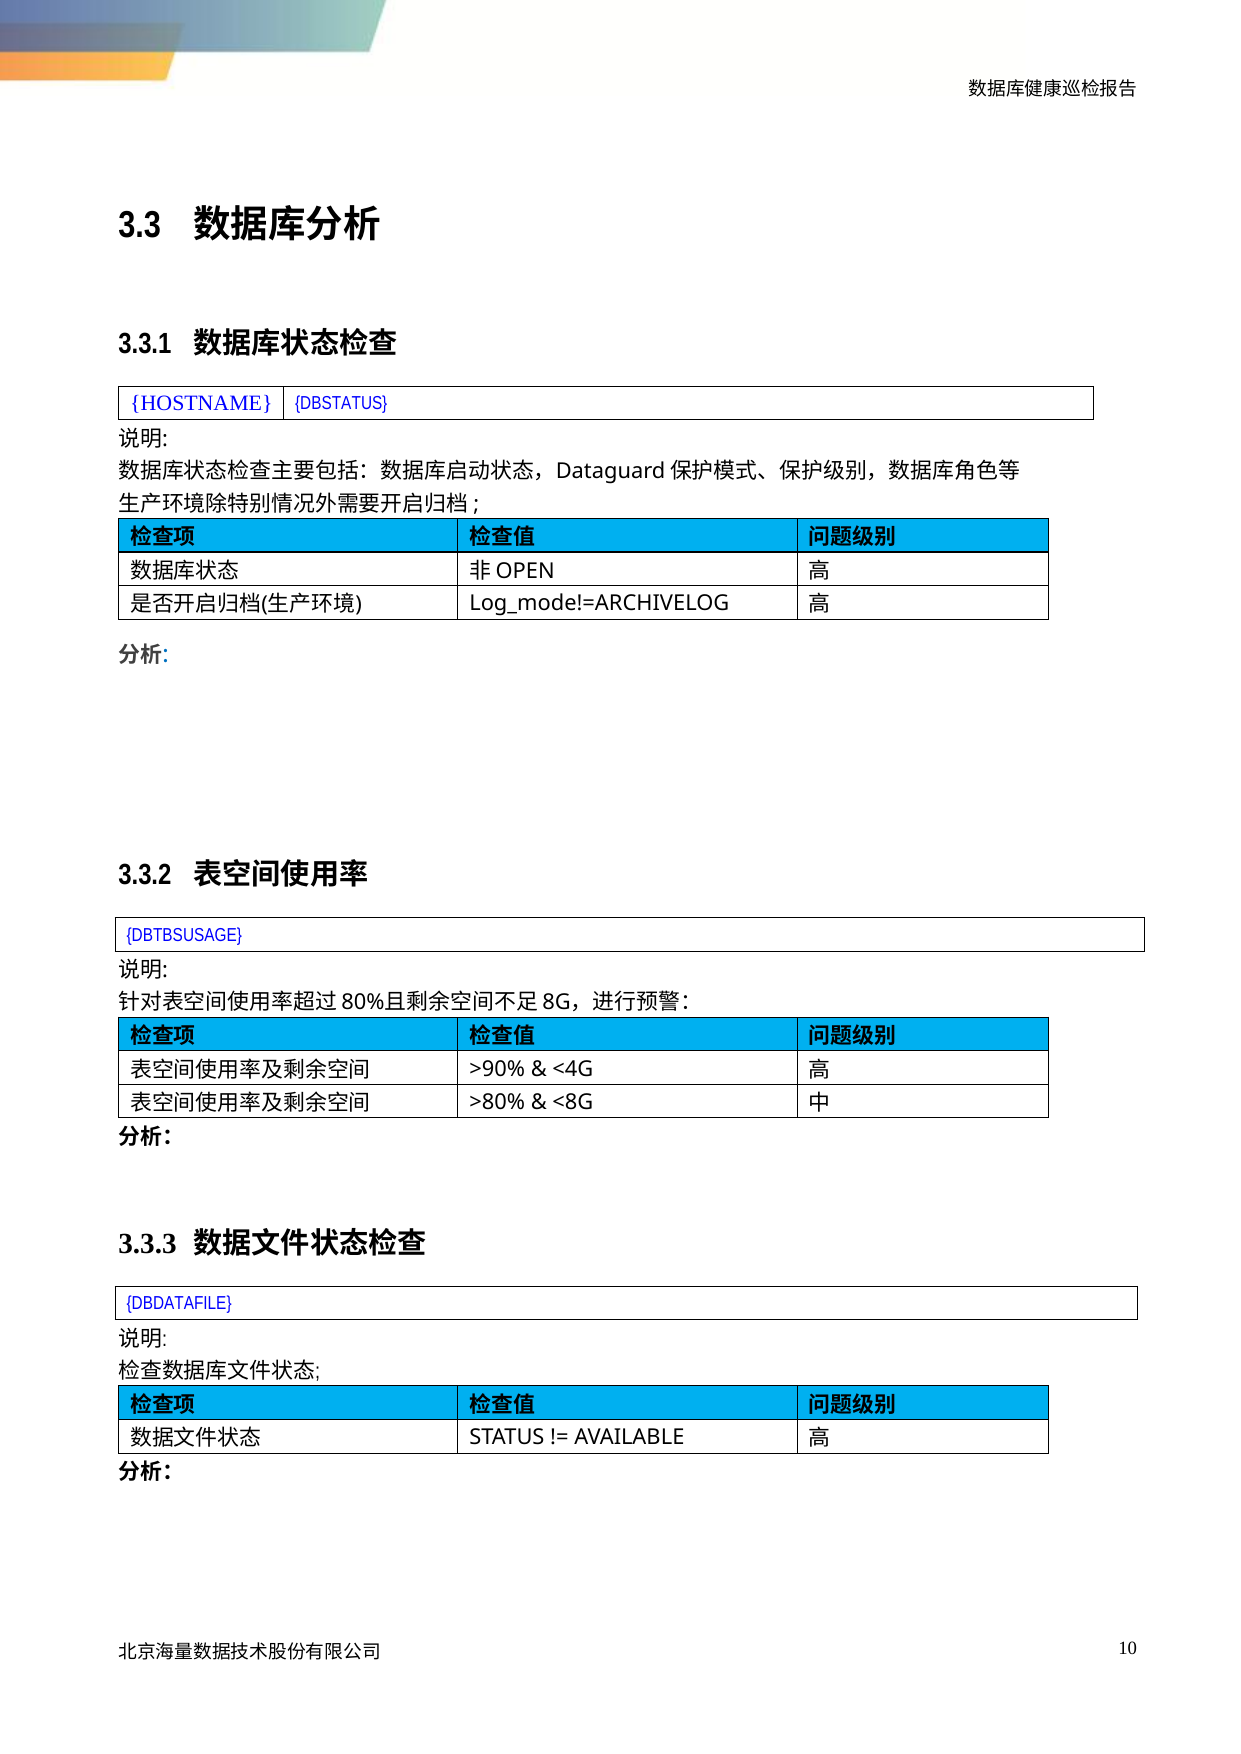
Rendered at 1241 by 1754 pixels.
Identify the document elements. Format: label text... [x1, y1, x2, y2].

table_cell 高 [798, 1420, 1048, 1452]
text 说明: [118, 1320, 1137, 1353]
table_cell 高 [798, 586, 1048, 618]
text 分析： [118, 1118, 1137, 1151]
text 分析： [118, 1453, 1137, 1486]
table_cell 是否开启归档(生产环境) [119, 586, 457, 618]
table_cell 非OPEN [458, 553, 797, 585]
text 生产环境除特别情况外需要开启归档 ; [118, 485, 1137, 518]
text 数据文件状态检查 [118, 1208, 1137, 1273]
text 数据库状态检查主要包括：数据库启动状态，Dataguard保护模式、保护级别，数据库角色等 [118, 453, 1137, 485]
picture [994, 88, 999, 96]
table_cell >90% & <4G [458, 1051, 797, 1084]
table_header 问题级别 [798, 1386, 1048, 1419]
table_cell 中 [798, 1085, 1048, 1117]
text 检查数据库文件状态; [118, 1353, 1137, 1385]
table_header 检查项 [119, 519, 457, 551]
table_header 检查项 [119, 1018, 457, 1050]
table_cell 高 [798, 1051, 1048, 1084]
table_cell Log_mode!=ARCHIVELOG [458, 586, 797, 618]
table_cell 数据文件状态 [119, 1420, 457, 1452]
table_header {HOSTNAME} [119, 387, 283, 419]
list 数据库分析 [118, 189, 1137, 254]
table_cell 数据库状态 [119, 553, 457, 585]
table_cell 高 [798, 553, 1048, 585]
table_header 问题级别 [798, 519, 1048, 551]
table_header 检查值 [458, 1018, 797, 1050]
table_header {DBDATAFILE} [116, 1287, 1137, 1319]
text 说明: 针对表空间使用率超过80%且剩余空间不足8G，进行预警： [118, 952, 1137, 1017]
table_cell >80% & <8G [458, 1085, 797, 1117]
table_cell STATUS != AVAILABLE [458, 1420, 797, 1452]
table_header 检查项 [119, 1386, 457, 1419]
table_header 检查值 [458, 519, 797, 551]
text 数据库状态检查 [118, 308, 1137, 373]
table_header {DBSTATUS} [284, 387, 1093, 419]
picture [0, 0, 1026, 96]
text 表空间使用率 [118, 839, 1137, 904]
table_cell 表空间使用率及剩余空间 [119, 1051, 457, 1084]
text 分析: [118, 619, 1137, 684]
table_header {DBTBSUSAGE} [116, 918, 1144, 951]
table_header 检查值 [458, 1386, 797, 1419]
text 说明: [118, 420, 1137, 453]
table_header 问题级别 [798, 1018, 1048, 1050]
table_cell 表空间使用率及剩余空间 [119, 1085, 457, 1117]
